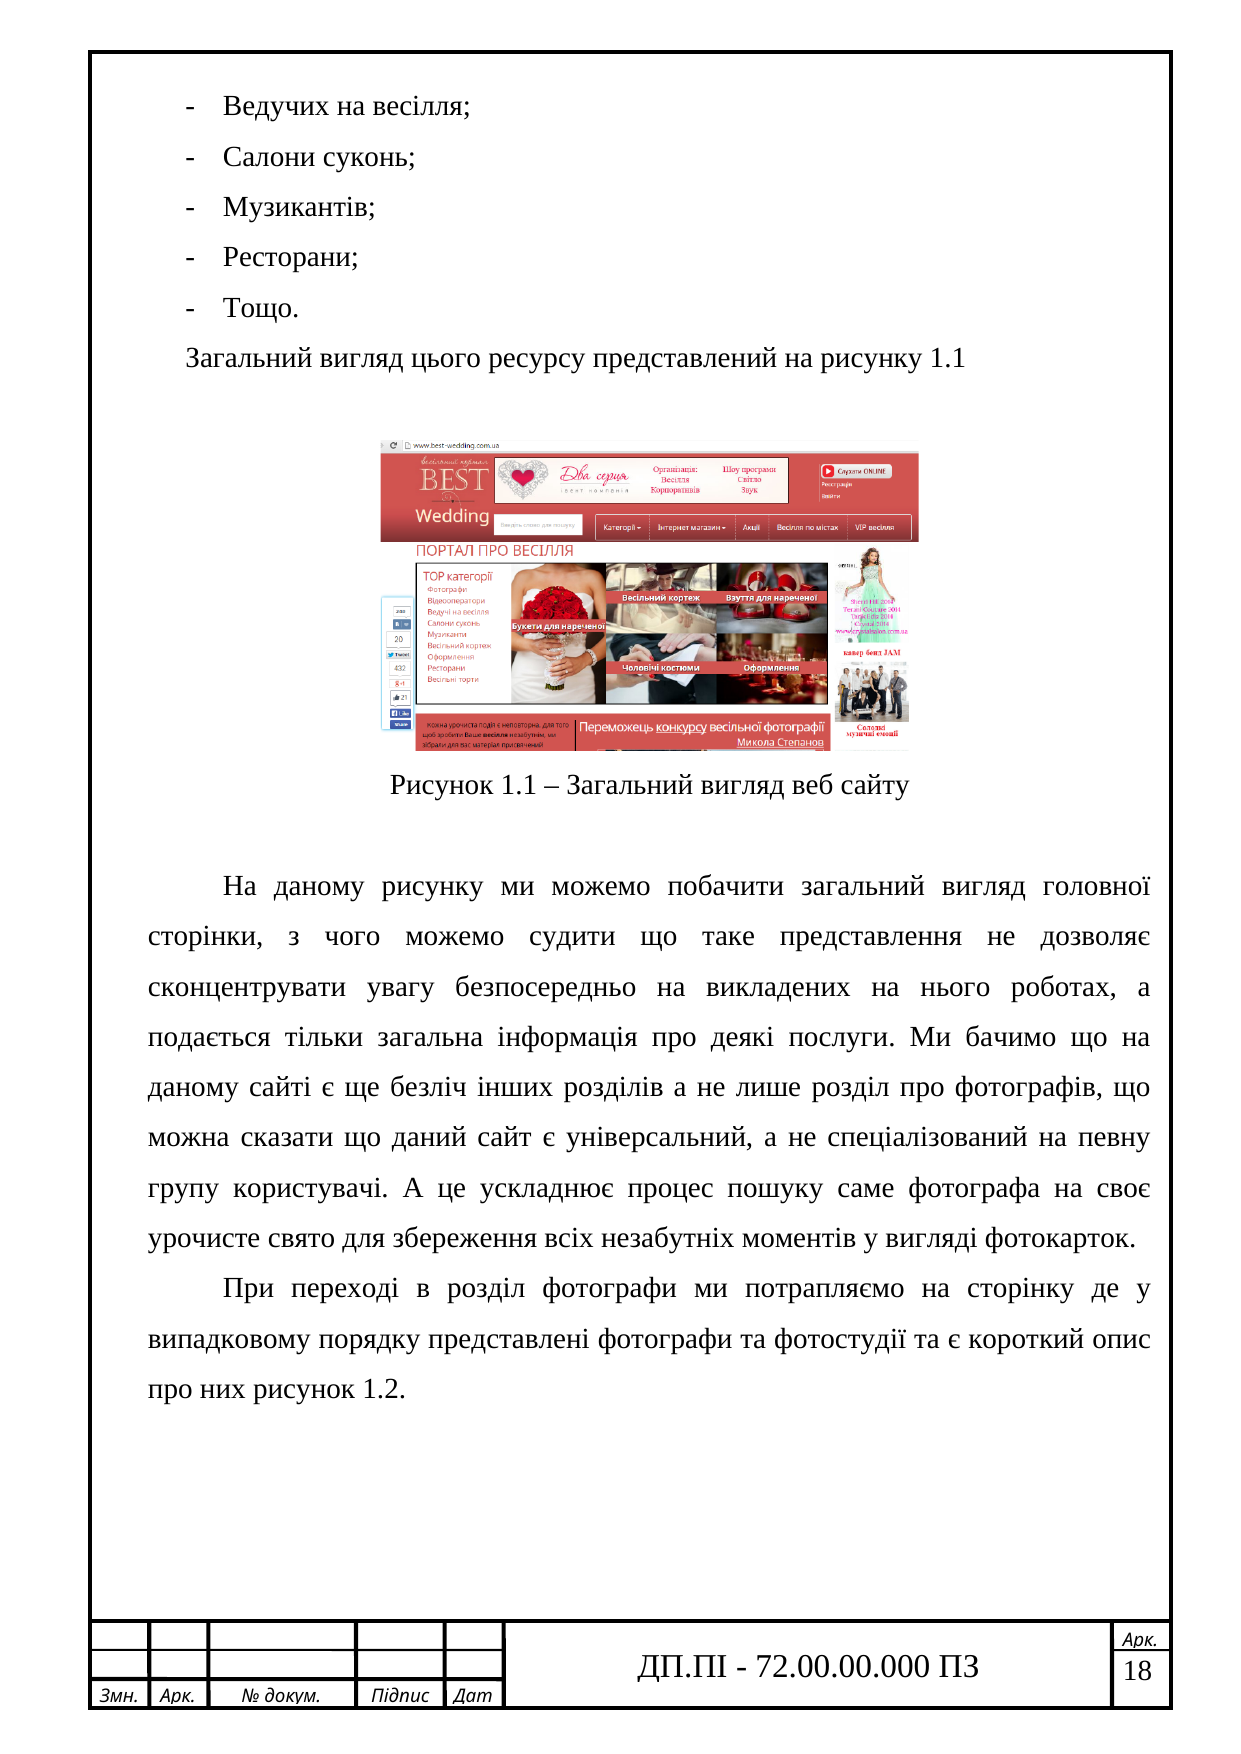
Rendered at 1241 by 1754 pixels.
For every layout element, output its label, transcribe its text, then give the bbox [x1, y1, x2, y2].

list Музикантів; [185, 189, 1152, 223]
list Ведучих на весілля; [185, 88, 1152, 122]
list Рисунок 1.1 – Загальний вигляд веб сайту [148, 767, 1152, 801]
text Загальний вигляд цього ресурсу представлений на рисунку 1.1 [148, 340, 1152, 374]
list Салони суконь; [185, 139, 1152, 172]
list Ресторани; [185, 239, 1152, 273]
list Тощо. [185, 290, 1152, 323]
picture [380, 440, 919, 751]
text На даному рисунку ми можемо побачити загальний вигляд головної сторінки, з чого можемо судити що таке представлення не дозволяє сконцентрувати увагу безпосередньо на викладених на нього роботах, а подається тільки загальна інформація про деякі послуги. Ми бачимо що на даному сайті є ще безліч інших розділів а не лише розділ про фотографів, що можна сказати що даний сайт є універсальний, а не спеціалізований на певну групу користувачі. А це ускладнює процес пошуку саме фотографа на своє урочисте свято для збереження всіх незабутніх моментів у вигляді фотокарток. [148, 868, 1152, 1254]
text При переході в розділ фотографи ми потрапляємо на сторінку де у випадковому порядку представлені фотографи та фотостудії та є короткий опис про них рисунок 1.2. [148, 1271, 1152, 1405]
